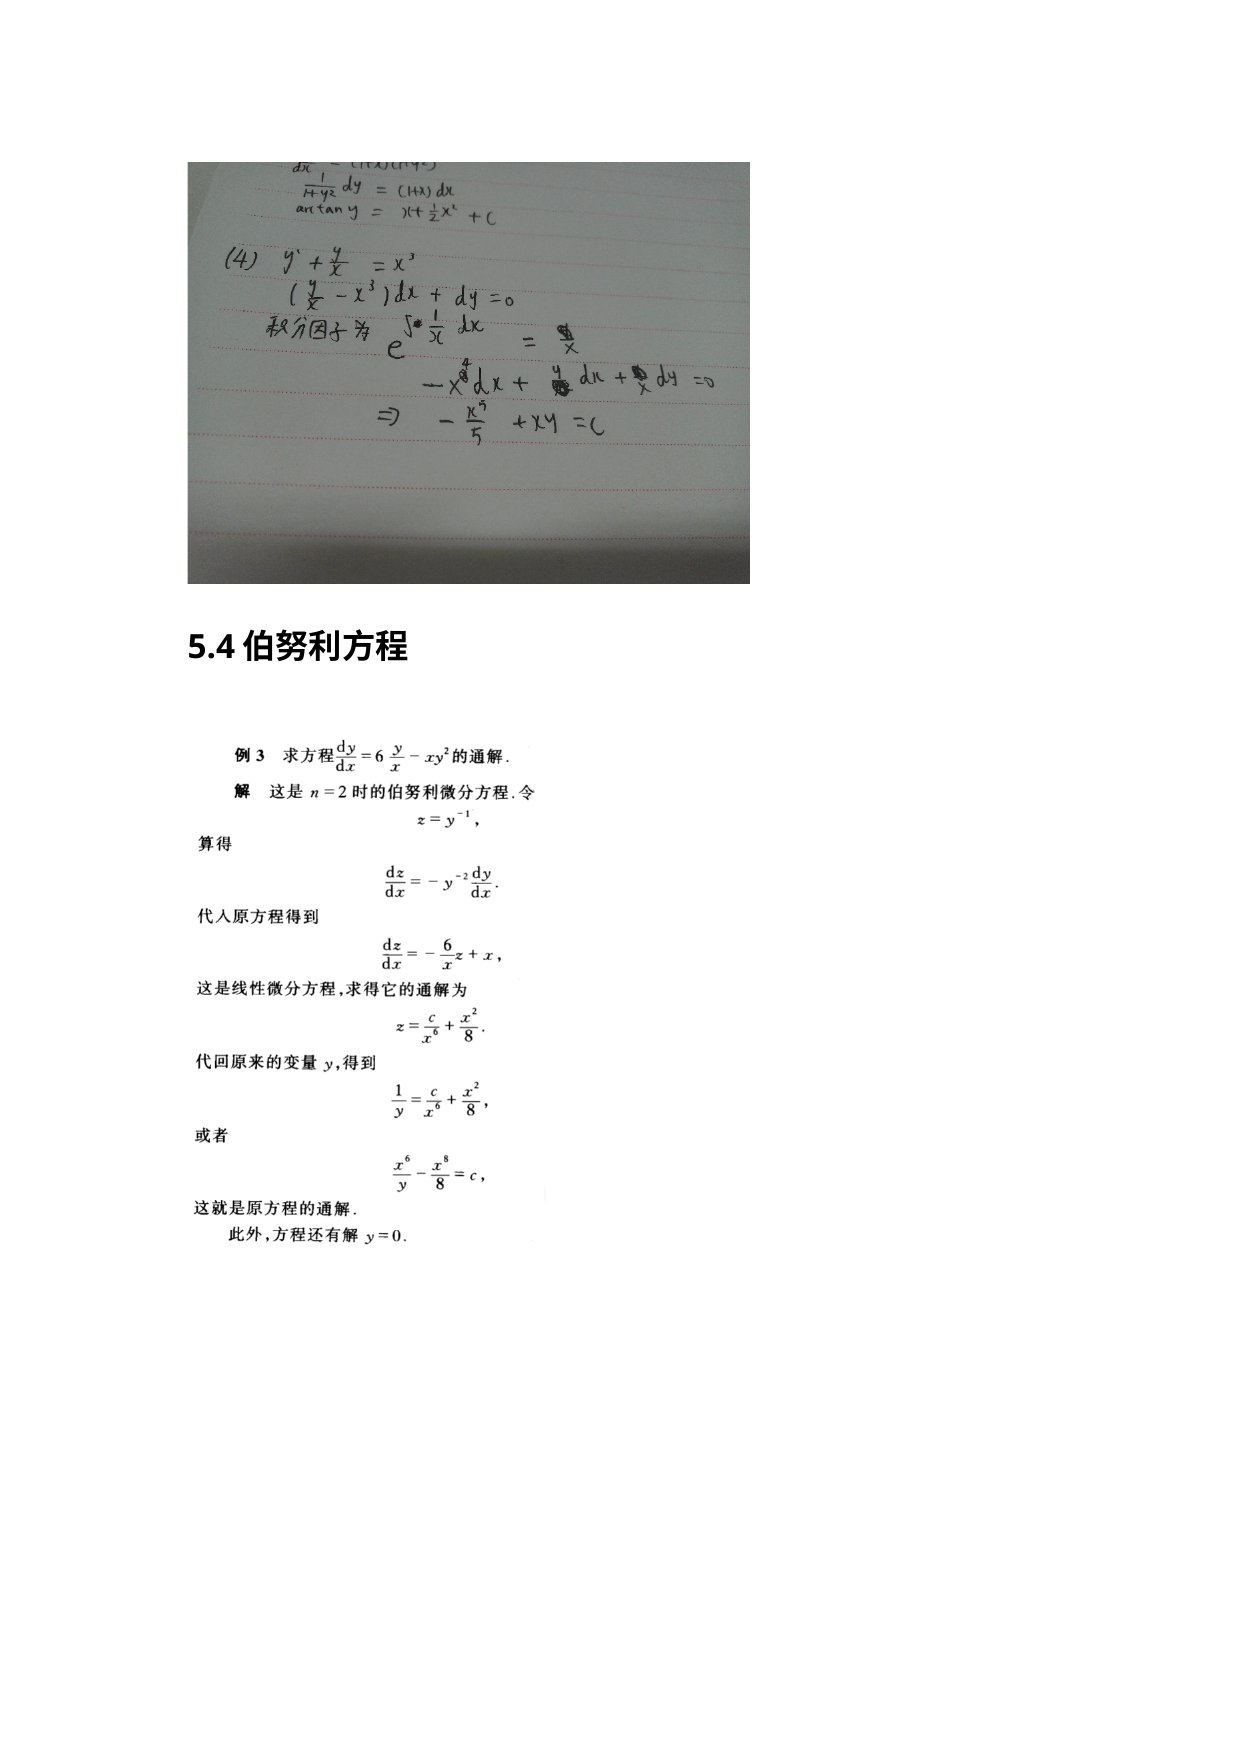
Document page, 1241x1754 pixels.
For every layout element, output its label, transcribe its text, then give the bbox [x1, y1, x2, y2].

picture [187, 162, 750, 584]
picture [187, 738, 546, 1250]
subtitle 5.4伯努利方程 [187, 612, 1053, 677]
